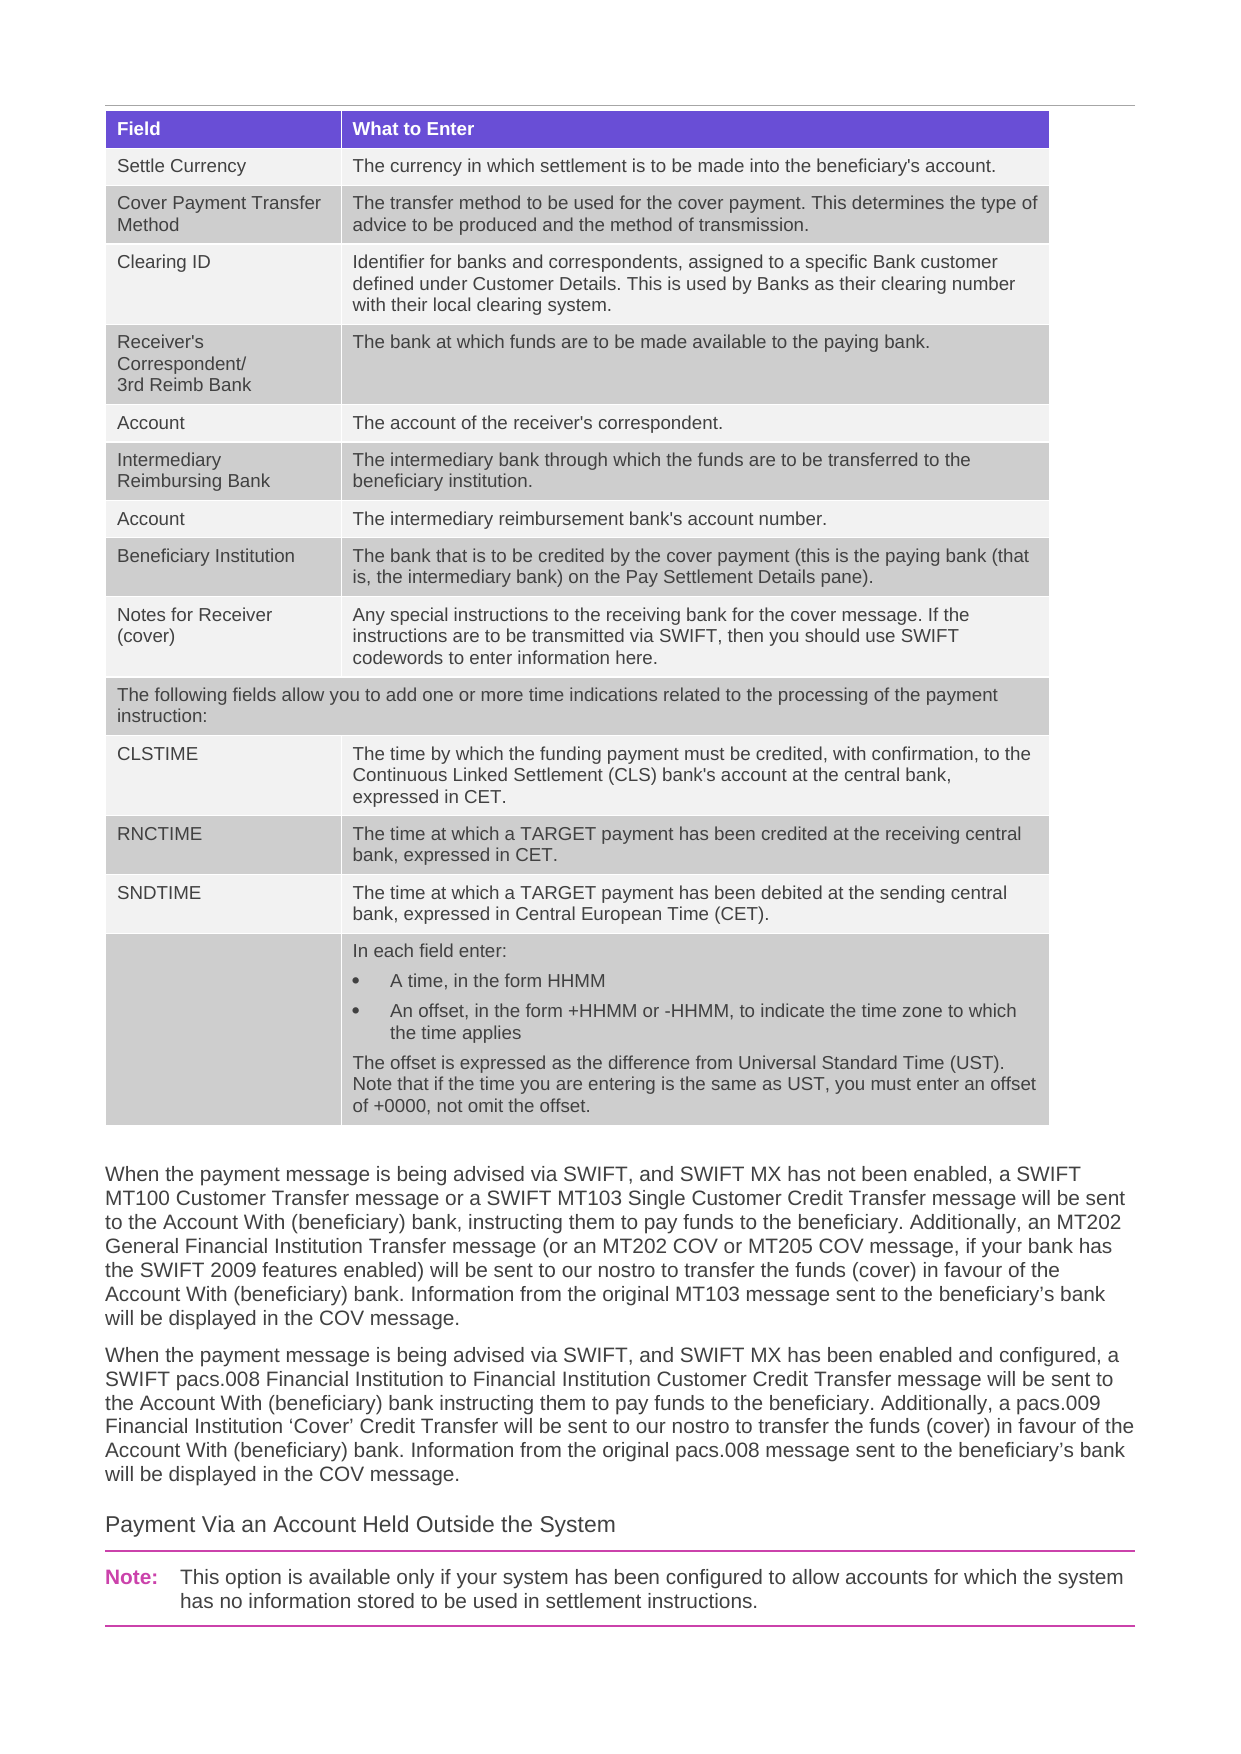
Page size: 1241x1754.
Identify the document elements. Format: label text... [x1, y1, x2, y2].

table_cell [106, 934, 341, 1125]
table_cell The intermediary bank through which the funds are to be transferred to the beneficiary institution. [342, 443, 1049, 500]
table_cell Any special instructions to the receiving bank for the cover message. If the instructions are to be transmitted via SWIFT, then you should use SWIFT codewords to enter information here. [342, 597, 1049, 676]
table_cell In each field enter: A time, in the form HHMM An offset, in the form +HHMM or -HHMM, to indicate the time zone to which the time applies The offset is expressed as the difference from Universal Standard Time (UST). Note that if the time you are entering is the same as UST, you must enter an offset of +0000, not omit the offset. [342, 934, 1049, 1125]
table_cell Account [106, 405, 341, 441]
table_cell Cover Payment Transfer Method [106, 186, 341, 243]
table_cell The account of the receiver's correspondent. [342, 405, 1049, 441]
table_cell Clearing ID [106, 245, 341, 324]
table_cell The time by which the funding payment must be credited, with confirmation, to the Continuous Linked Settlement (CLS) bank's account at the central bank, expressed in CET. [342, 736, 1049, 815]
table_cell SNDTIME [106, 875, 341, 933]
table_cell The transfer method to be used for the cover payment. This determines the type of advice to be produced and the method of transmission. [342, 186, 1049, 243]
table_cell Identifier for banks and correspondents, assigned to a specific Bank customer defined under Customer Details. This is used by Banks as their clearing number with their local clearing system. [342, 245, 1049, 324]
table_cell The following fields allow you to add one or more time indications related to the processing of the payment instruction: [106, 678, 1049, 735]
table_cell The time at which a TARGET payment has been credited at the receiving central bank, expressed in CET. [342, 816, 1049, 874]
table_cell The bank at which funds are to be made available to the paying bank. [342, 325, 1049, 404]
text When the payment message is being advised via SWIFT, and SWIFT MX has been enabled and configured, a SWIFT pacs.008 Financial Institution to Financial Institution Customer Credit Transfer message will be sent to the Account With (beneficiary) bank instructing them to pay funds to the beneficiary. Additionally, a pacs.009 Financial Institution ‘Cover’ Credit Transfer will be sent to our nostro to transfer the funds (cover) in favour of the Account With (beneficiary) bank. Information from the original pacs.008 message sent to the beneficiary’s bank will be displayed in the COV message. [105, 1342, 1135, 1486]
table_cell CLSTIME [106, 736, 341, 815]
table_cell The time at which a TARGET payment has been debited at the sending central bank, expressed in Central European Time (CET). [342, 875, 1049, 933]
table_cell RNCTIME [106, 816, 341, 874]
text This option is available only if your system has been configured to allow accounts for which the system has no information stored to be used in settlement instructions. [105, 1552, 1135, 1625]
table_cell The bank that is to be credited by the cover payment (this is the paying bank (that is, the intermediary bank) on the Pay Settlement Details pane). [342, 538, 1049, 596]
table_cell Intermediary Reimbursing Bank [106, 443, 341, 500]
table_cell The intermediary reimbursement bank's account number. [342, 501, 1049, 537]
table_cell Notes for Receiver (cover) [106, 597, 341, 676]
table_header What to Enter [342, 111, 1049, 148]
text When the payment message is being advised via SWIFT, and SWIFT MX has not been enabled, a SWIFT MT100 Customer Transfer message or a SWIFT MT103 Single Customer Credit Transfer message will be sent to the Account With (beneficiary) bank, instructing them to pay funds to the beneficiary. Additionally, an MT202 General Financial Institution Transfer message (or an MT202 COV or MT205 COV message, if your bank has the SWIFT 2009 features enabled) will be sent to our nostro to transfer the funds (cover) in favour of the Account With (beneficiary) bank. Information from the original MT103 message sent to the beneficiary’s bank will be displayed in the COV message. [105, 1162, 1135, 1330]
table_cell Account [106, 501, 341, 537]
table_cell Receiver's Correspondent/ 3rd Reimb Bank [106, 325, 341, 404]
table_header Field [106, 111, 341, 148]
table_cell Beneficiary Institution [106, 538, 341, 596]
table_cell Settle Currency [106, 149, 341, 185]
table_cell The currency in which settlement is to be made into the beneficiary's account. [342, 149, 1049, 185]
subtitle Payment Via an Account Held Outside the System [105, 1511, 1135, 1537]
